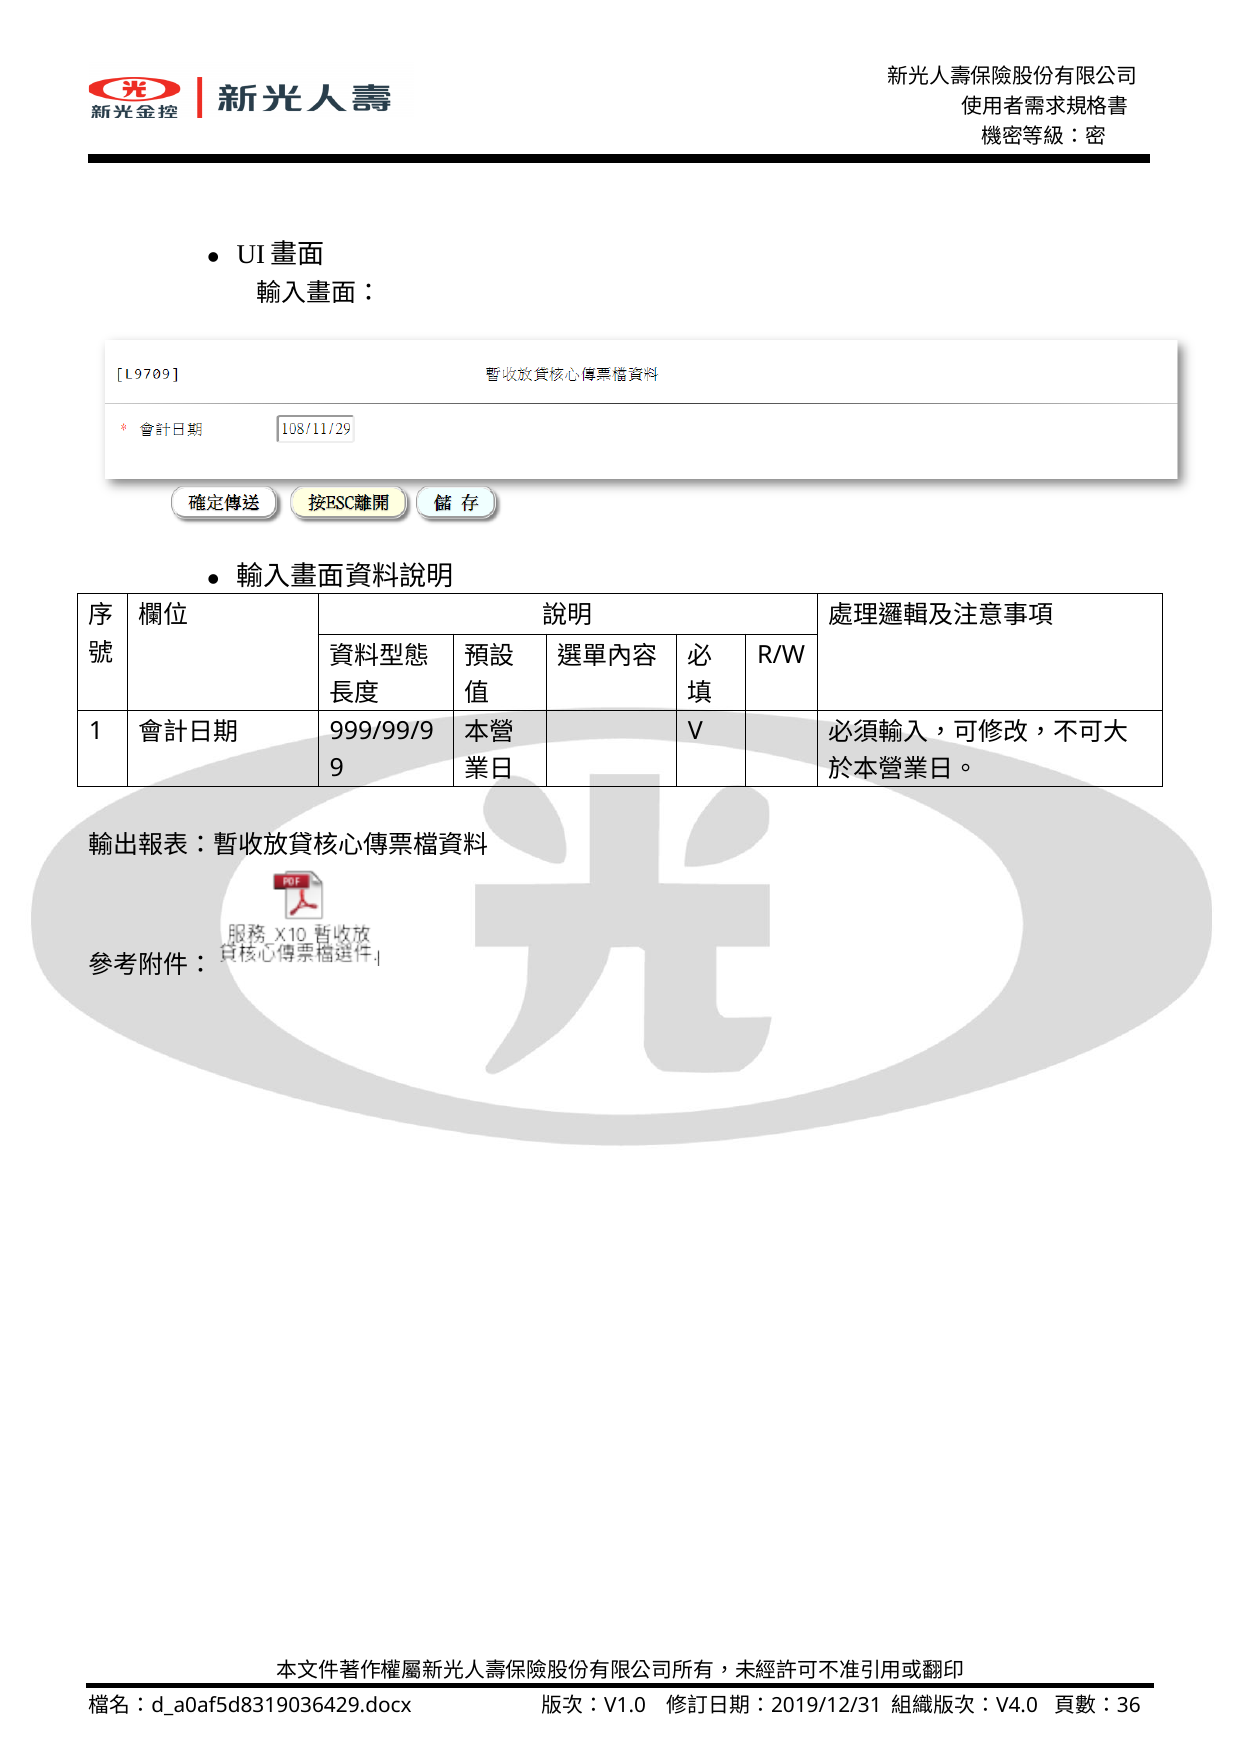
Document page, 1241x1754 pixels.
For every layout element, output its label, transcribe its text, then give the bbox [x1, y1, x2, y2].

table_cell R/W [746, 635, 817, 709]
text 輸出報表：暫收放貸核心傳票檔資料 [89, 824, 1152, 862]
list UI畫面 [148, 232, 1127, 271]
table_cell 必須輸入，可修改，不可大於本營業日。 [818, 711, 1162, 786]
table_header 說明 [319, 594, 817, 633]
table_cell [746, 711, 817, 786]
table_cell 資料型態長度 [319, 635, 453, 709]
table_header 處理邏輯及注意事項 [818, 594, 1162, 709]
table_header 序號 [78, 594, 127, 709]
picture [25, 699, 1215, 1152]
picture [88, 61, 414, 118]
table_cell 會計日期 [128, 711, 318, 786]
list 輸入畫面資料說明 [148, 554, 1127, 593]
table_cell 本營業日 [454, 711, 546, 786]
table_cell V [677, 711, 745, 786]
table_cell [547, 711, 676, 786]
table_header 欄位 [128, 594, 318, 709]
text 輸入畫面： [207, 271, 1152, 309]
table_cell 選單內容 [547, 635, 676, 709]
table_cell 預設值 [454, 635, 546, 709]
table_cell 1 [78, 711, 127, 786]
picture [88, 326, 1208, 532]
table_cell 必填 [677, 635, 745, 709]
text 參考附件： [89, 869, 1152, 982]
table_cell 999/99/99 [319, 711, 453, 786]
